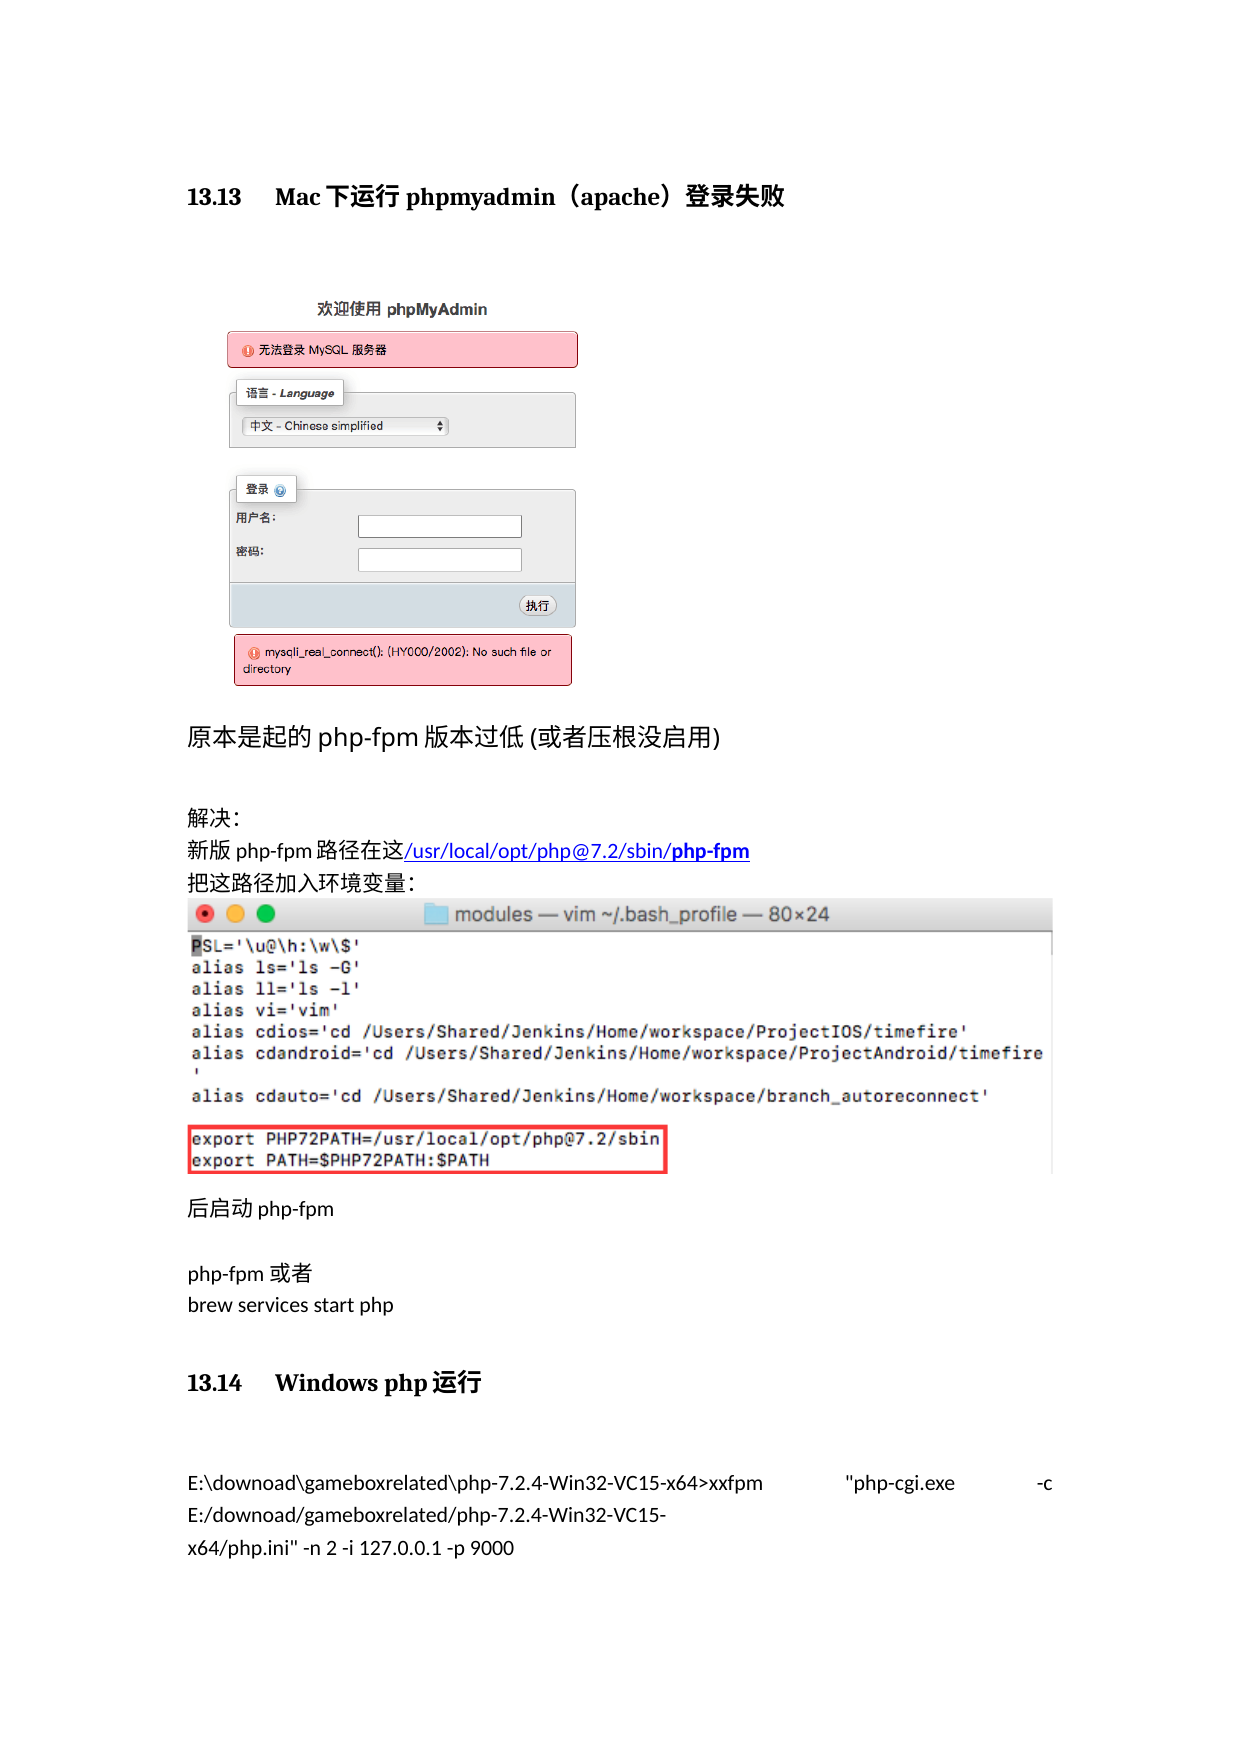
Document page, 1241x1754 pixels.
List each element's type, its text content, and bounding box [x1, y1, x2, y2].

text php-fpm 或者 [187, 1256, 1053, 1288]
text 把这路径加入环境变量： [187, 866, 1053, 898]
subtitle Windows php运行 [187, 1348, 1053, 1413]
subtitle Mac下运行phpmyadmin（apache）登录失败 [187, 162, 1053, 227]
text 解决： [187, 801, 1053, 833]
text x64/php.ini" -n 2 -i 127.0.0.1 -p 9000 [187, 1531, 1053, 1564]
list 原本是起的php-fpm版本过低 (或者压根没启用) [187, 703, 1053, 768]
picture [187, 292, 654, 692]
text 新版php-fpm路径在这/usr/local/opt/php@7.2/sbin/php-fpm [187, 833, 1053, 866]
picture [187, 898, 1053, 1174]
text E:\downoad\gameboxrelated\php-7.2.4-Win32-VC15-x64>xxfpm "php-cgi.exe -c E:/downoad/gameboxrelated/php-7.2.4-Win32-VC15- [187, 1466, 1053, 1531]
text brew services start php [187, 1288, 1053, 1321]
text 后启动php-fpm [187, 1191, 1053, 1223]
